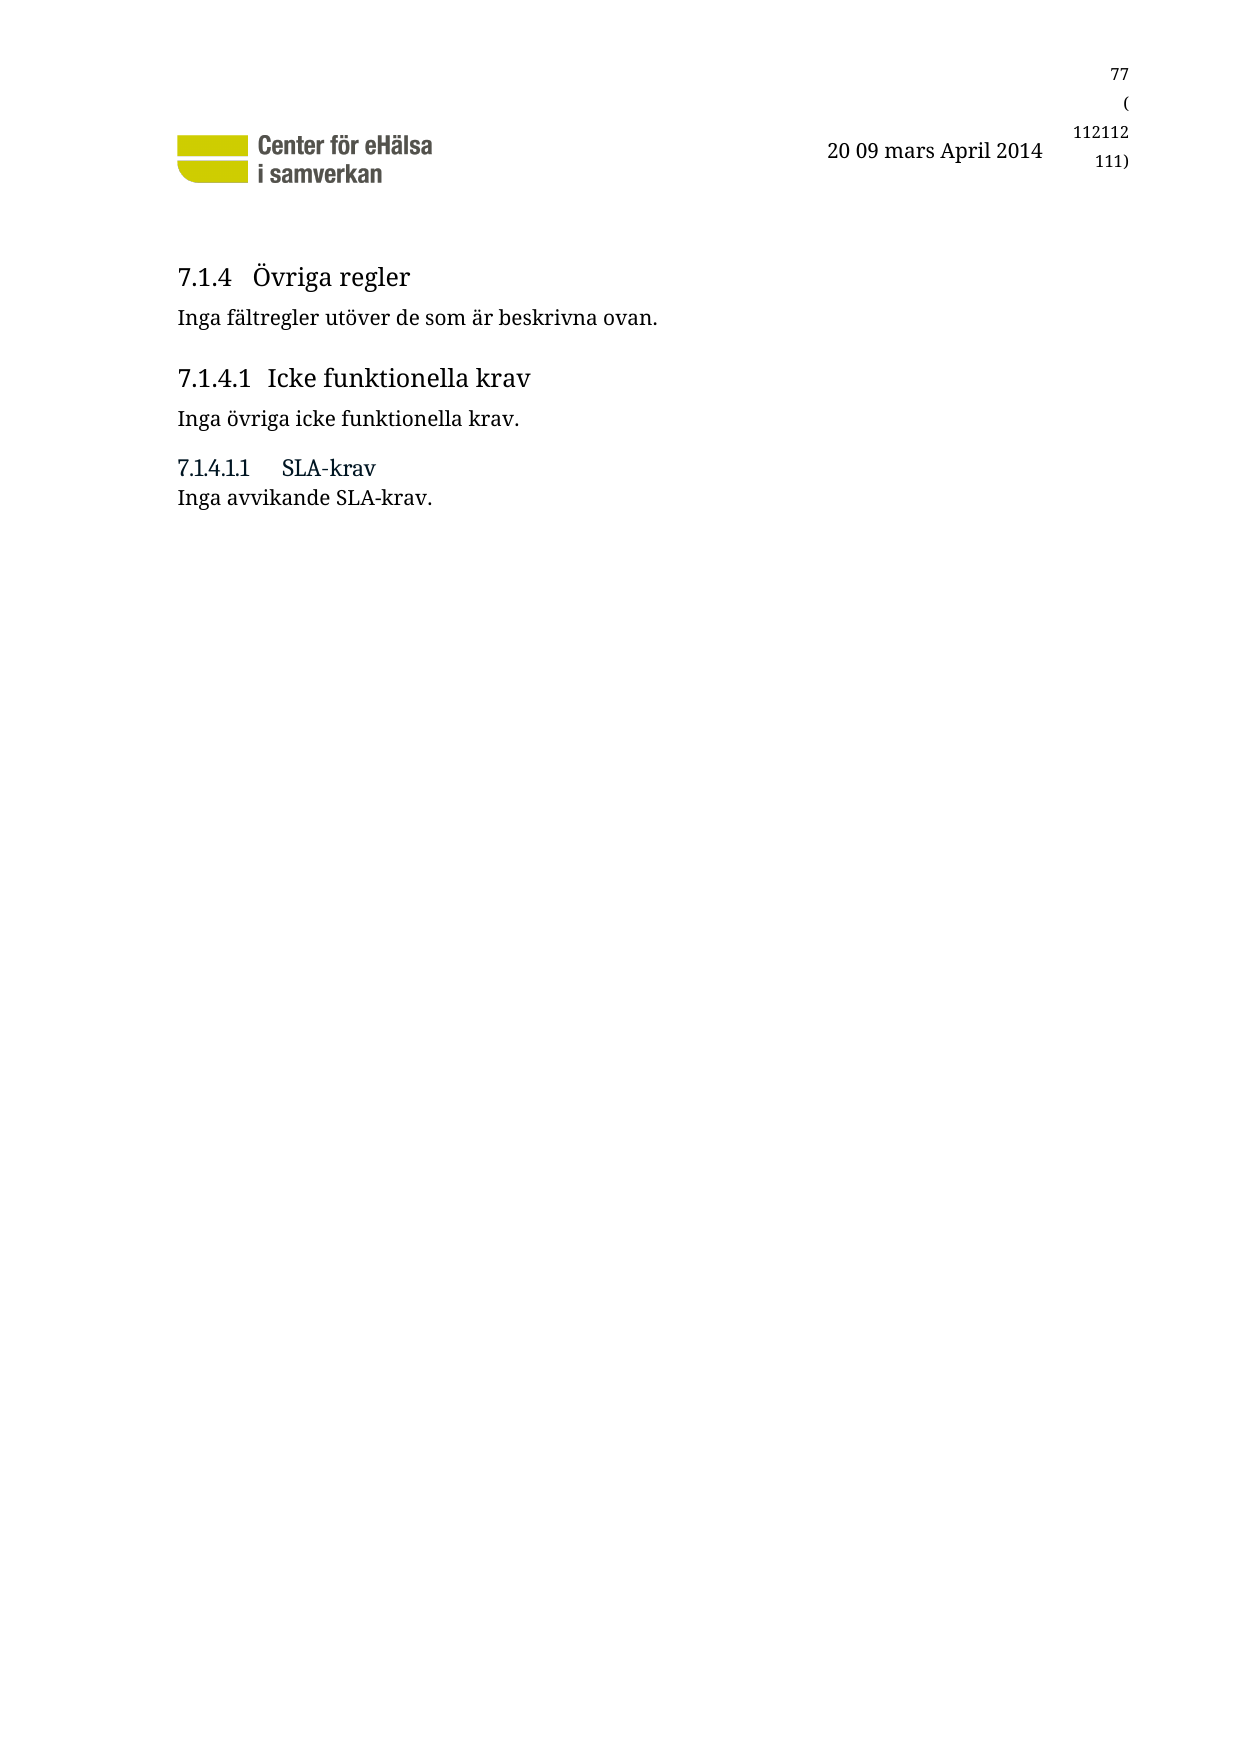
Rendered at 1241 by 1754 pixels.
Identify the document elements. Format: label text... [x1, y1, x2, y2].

subtitle Övriga regler [177, 260, 1081, 294]
text Inga avvikande SLA-krav. [177, 482, 1081, 511]
text Inga fältregler utöver de som är beskrivna ovan. [177, 302, 1081, 331]
picture [177, 135, 432, 183]
text Inga övriga icke funktionella krav. [177, 403, 1081, 432]
subtitle SLA-krav [177, 453, 1081, 482]
subtitle Icke funktionella krav [177, 361, 1081, 395]
